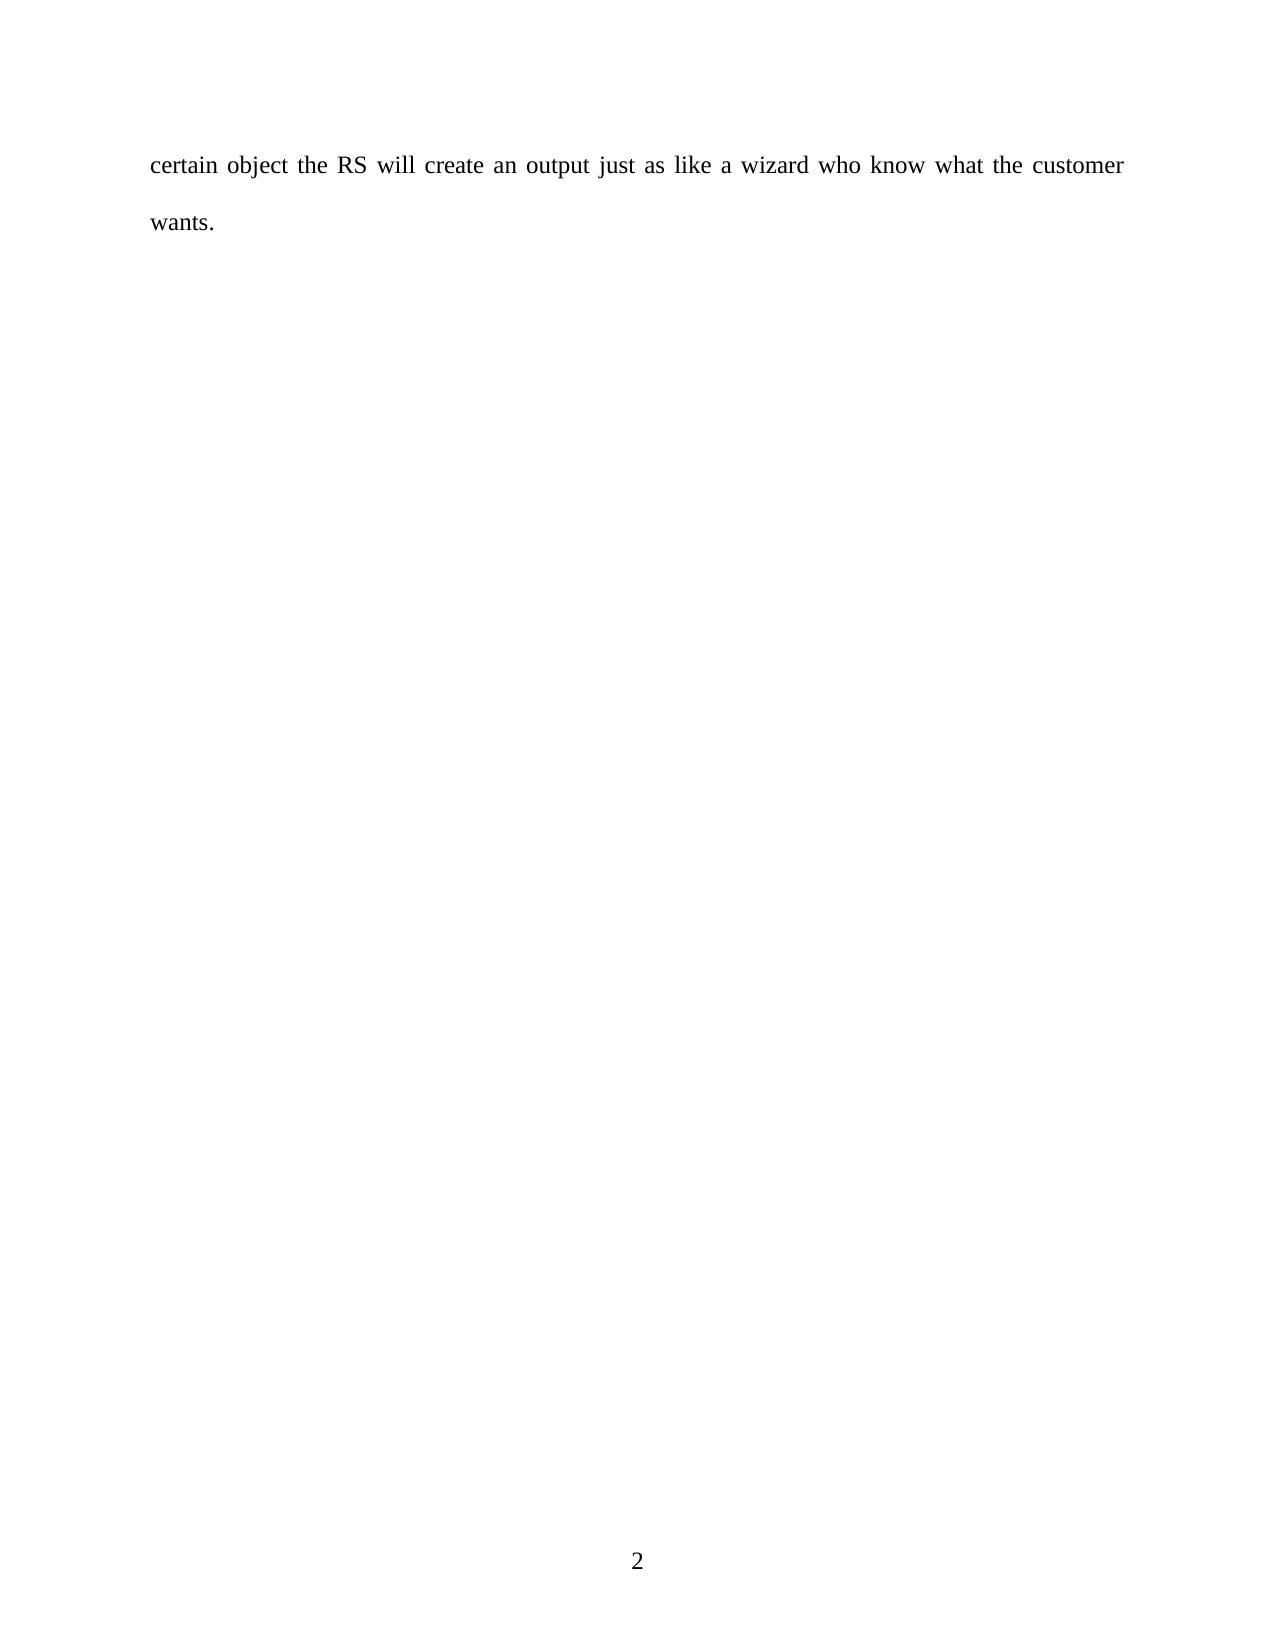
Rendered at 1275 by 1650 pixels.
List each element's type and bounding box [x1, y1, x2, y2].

text [150, 150, 1125, 236]
